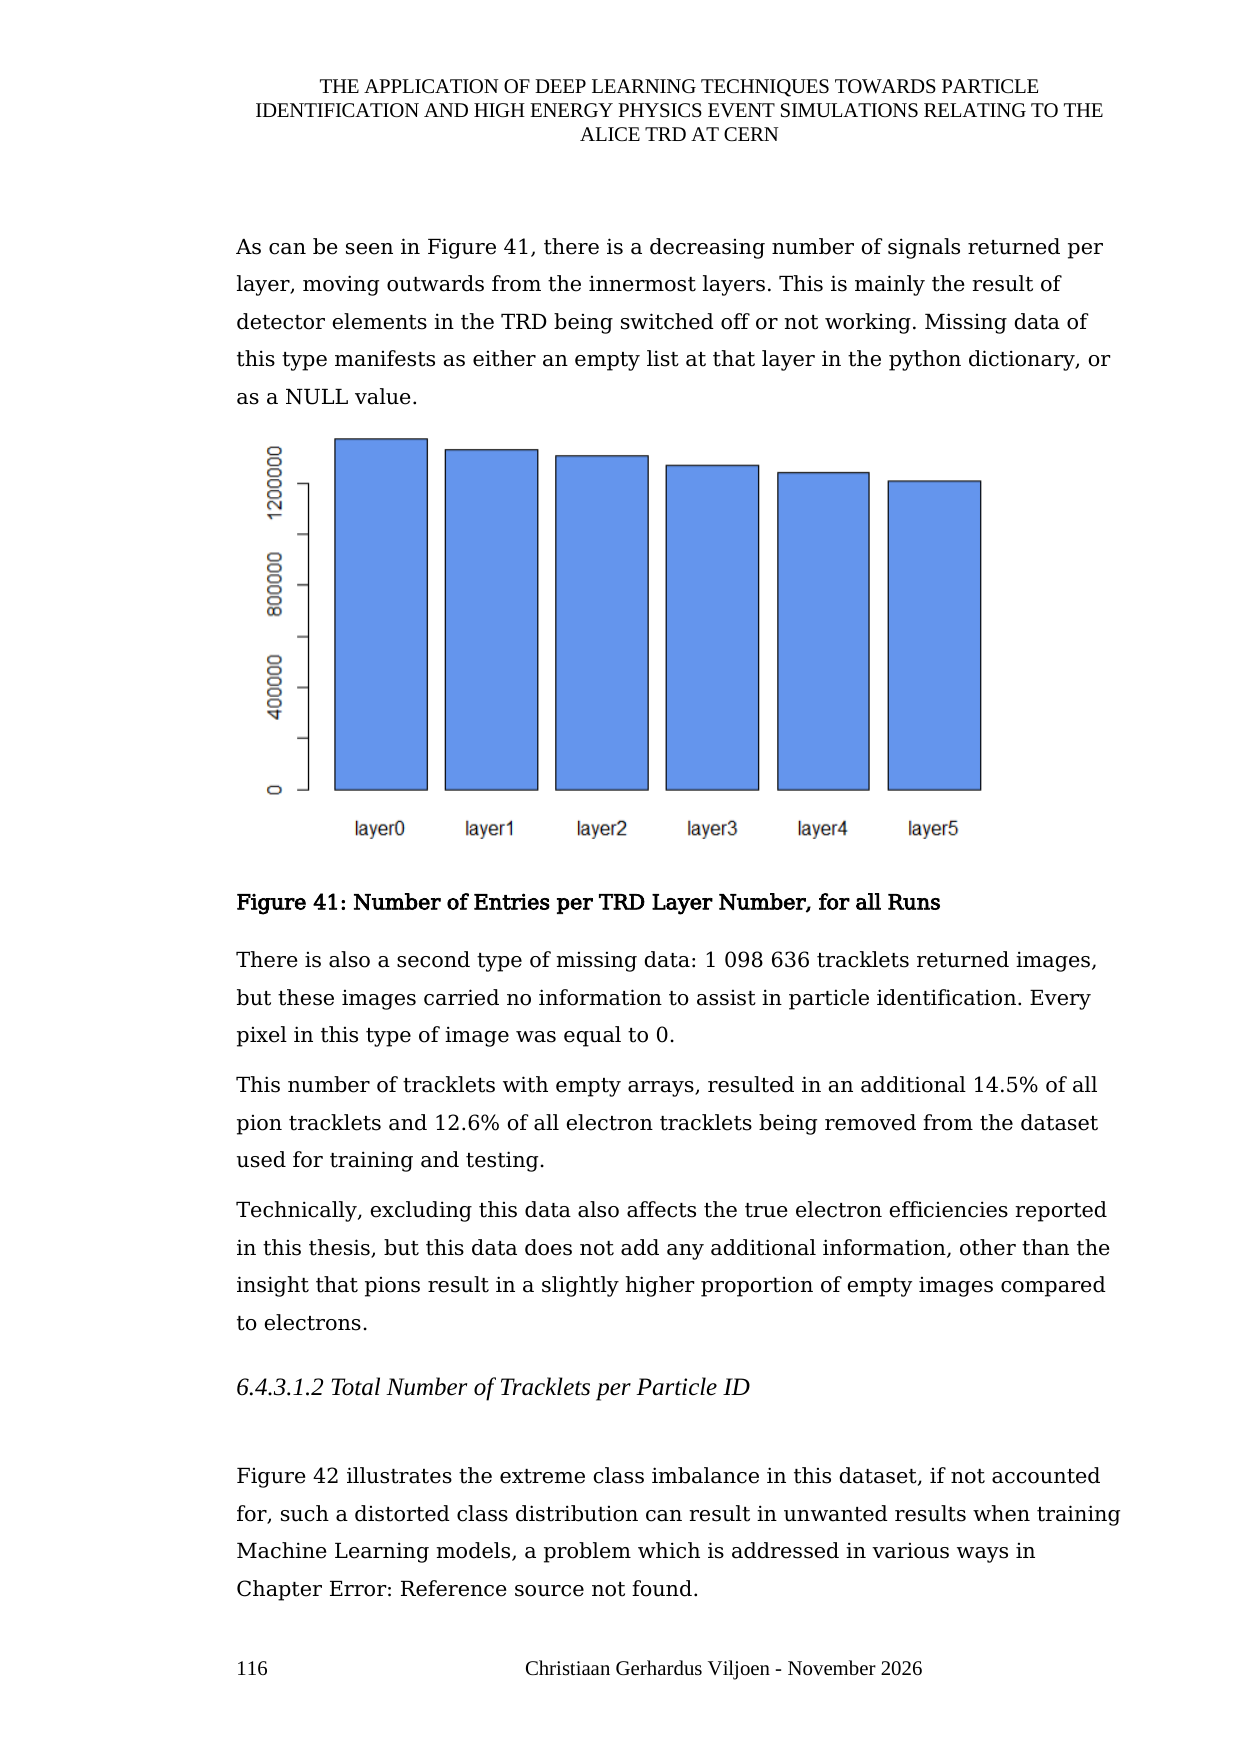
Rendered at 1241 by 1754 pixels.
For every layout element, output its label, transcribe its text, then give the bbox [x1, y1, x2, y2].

text There is also a second type of missing data: 1 098 636 tracklets returned images, but these images carried no information to assist in particle identification. Every pixel in this type of image was equal to 0. [236, 947, 1122, 1047]
text Figure : Number of Entries per TRD Layer Number, for all Runs [236, 889, 1122, 914]
picture [236, 433, 1045, 864]
text Technically, excluding this data also affects the true electron efficiencies reported in this thesis, but this data does not add any additional information, other than the insight that pions result in a slightly higher proportion of empty images compared to electrons. [236, 1197, 1122, 1334]
subtitle Total Number of Tracklets per Particle ID [236, 1372, 1122, 1401]
text This number of tracklets with empty arrays, resulted in an additional 14.5% of all pion tracklets and 12.6% of all electron tracklets being removed from the dataset used for training and testing. [236, 1072, 1122, 1172]
